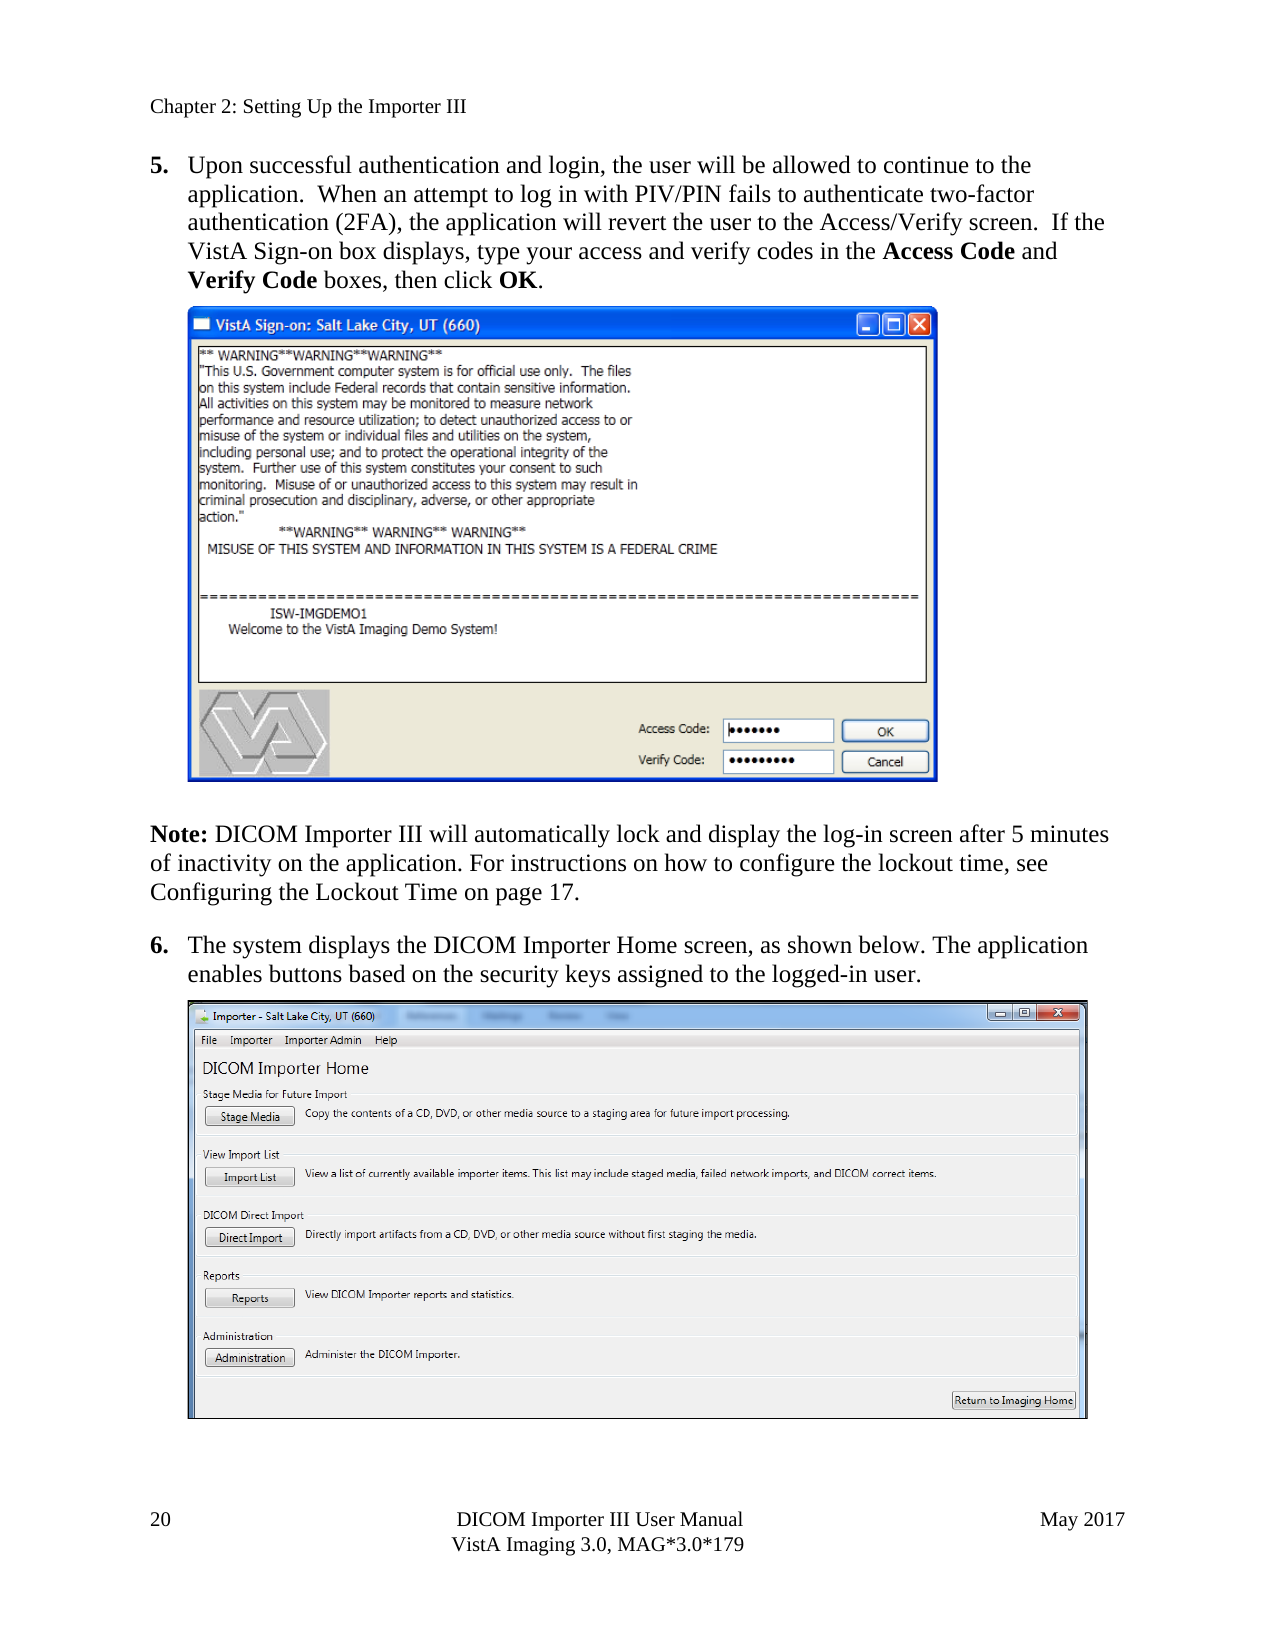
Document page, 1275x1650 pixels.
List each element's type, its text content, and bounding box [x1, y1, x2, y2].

list The system displays the DICOM Importer Home screen, as shown below. The application enables buttons based on the security keys assigned to the logged-in user. [150, 931, 1125, 988]
picture [187, 306, 938, 782]
picture [187, 1000, 1088, 1419]
text Upon successful authentication and login, the user will be allowed to continue to the application. When an attempt to log in with PIV/PIN fails to authenticate two-factor authentication (2FA), the application will revert the user to the Access/Verify screen. If the VistA Sign-on box displays, type your access and verify codes in the Access Code and Verify Code boxes, then click OK. [150, 150, 1125, 294]
text Note: DICOM Importer III will automatically lock and display the log-in screen after 5 minutes of inactivity on the application. For instructions on how to configure the lockout time, see Configuring the Lockout Time on page 13. [150, 819, 1125, 906]
